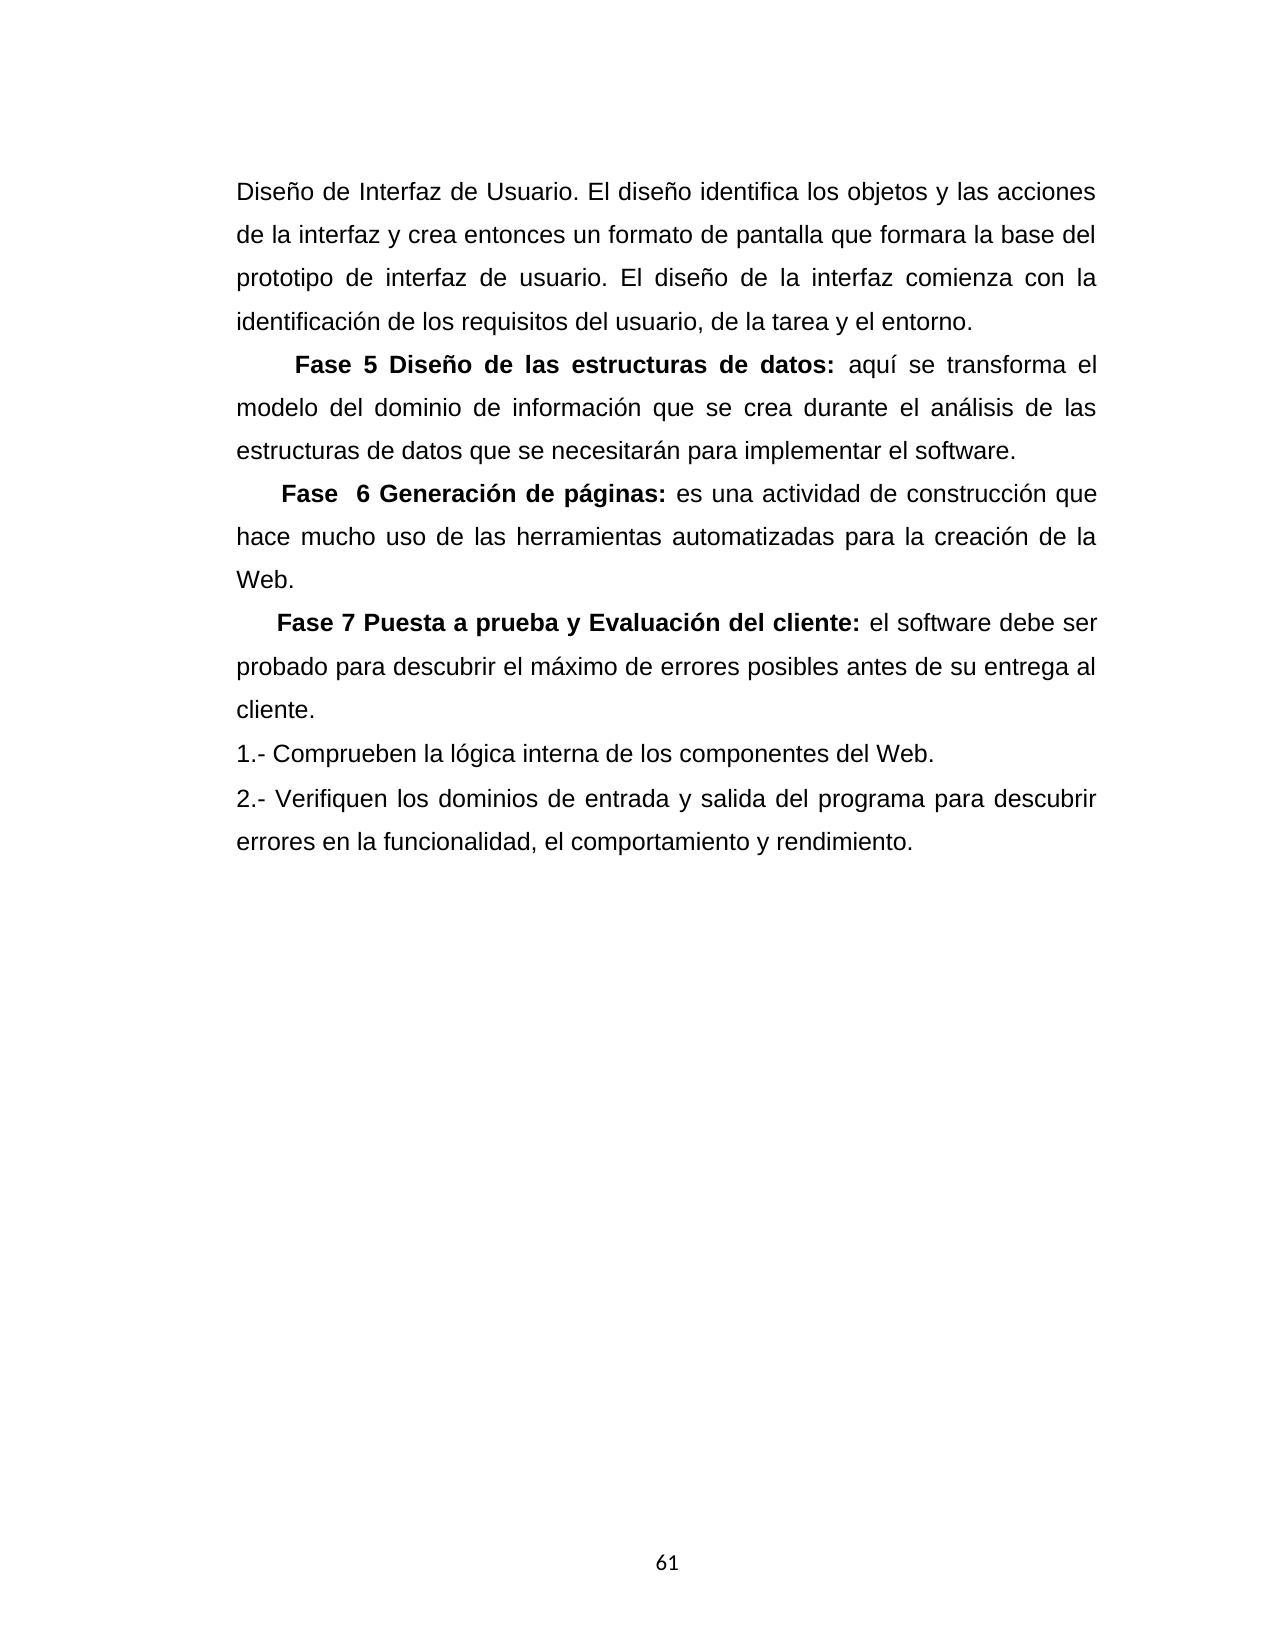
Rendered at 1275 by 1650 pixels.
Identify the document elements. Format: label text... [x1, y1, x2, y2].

text Diseño de Interfaz de Usuario. El diseño identifica los objetos y las acciones de la interfaz y crea entonces un formato de pantalla que formara la base del prototipo de interfaz de usuario. El diseño de la interfaz comienza con la identificación de los requisitos del usuario, de la tarea y el entorno. [236, 177, 1098, 335]
text Fase 6 Generación de páginas: es una actividad de construcción que hace mucho uso de las herramientas automatizadas para la creación de la Web. [236, 479, 1098, 594]
text 1.‐ Comprueben la lógica interna de los componentes del Web. [236, 738, 1098, 768]
text Fase 5 Diseño de las estructuras de datos: aquí se transforma el modelo del dominio de información que se crea durante el análisis de las estructuras de datos que se necesitarán para implementar el software. [236, 350, 1098, 465]
text 2.‐ Verifiquen los dominios de entrada y salida del programa para descubrir errores en la funcionalidad, el comportamiento y rendimiento. [236, 783, 1098, 856]
text Fase 7 Puesta a prueba y Evaluación del cliente: el software debe ser probado para descubrir el máximo de errores posibles antes de su entrega al cliente. [236, 608, 1098, 723]
